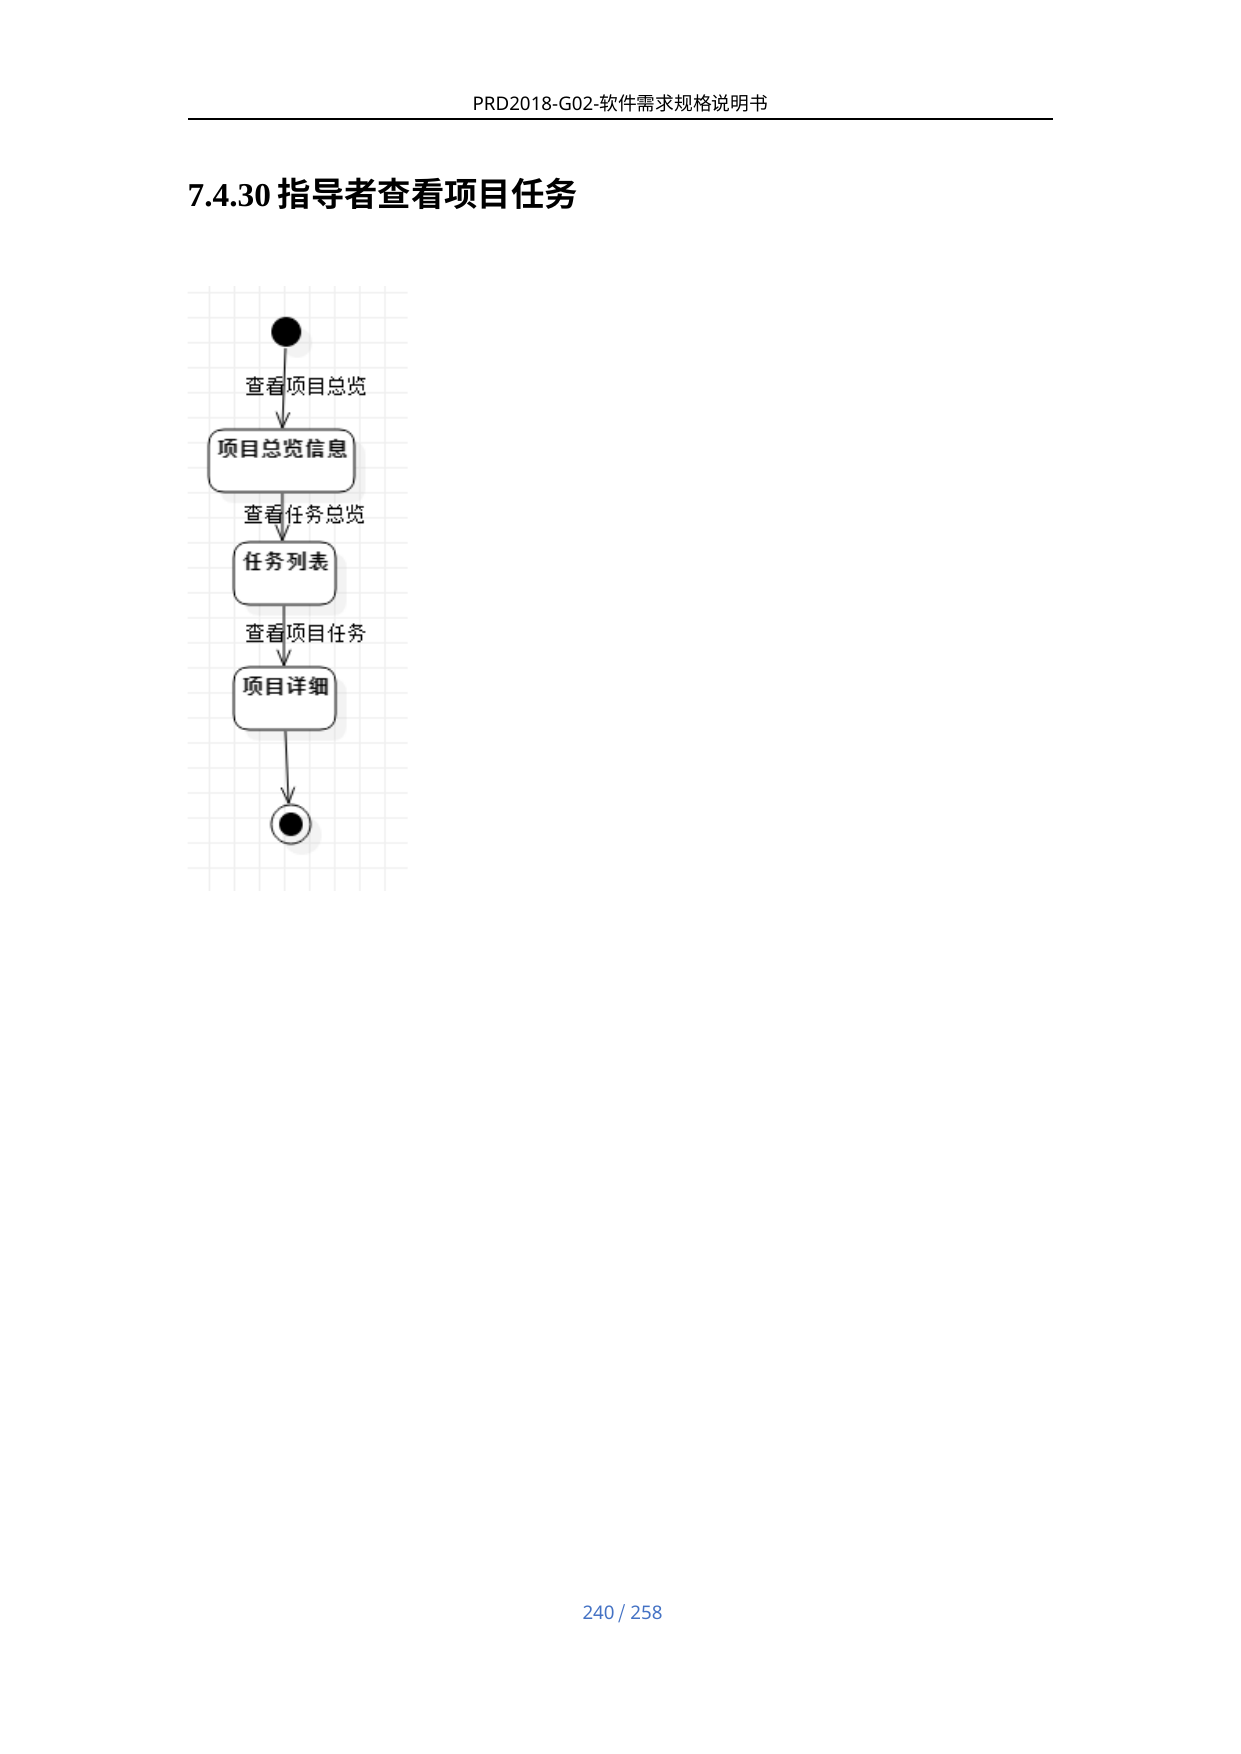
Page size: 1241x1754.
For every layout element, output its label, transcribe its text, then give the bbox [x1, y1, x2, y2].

subtitle 7.4.30指导者查看项目任务 [187, 159, 1053, 224]
picture [187, 286, 408, 891]
